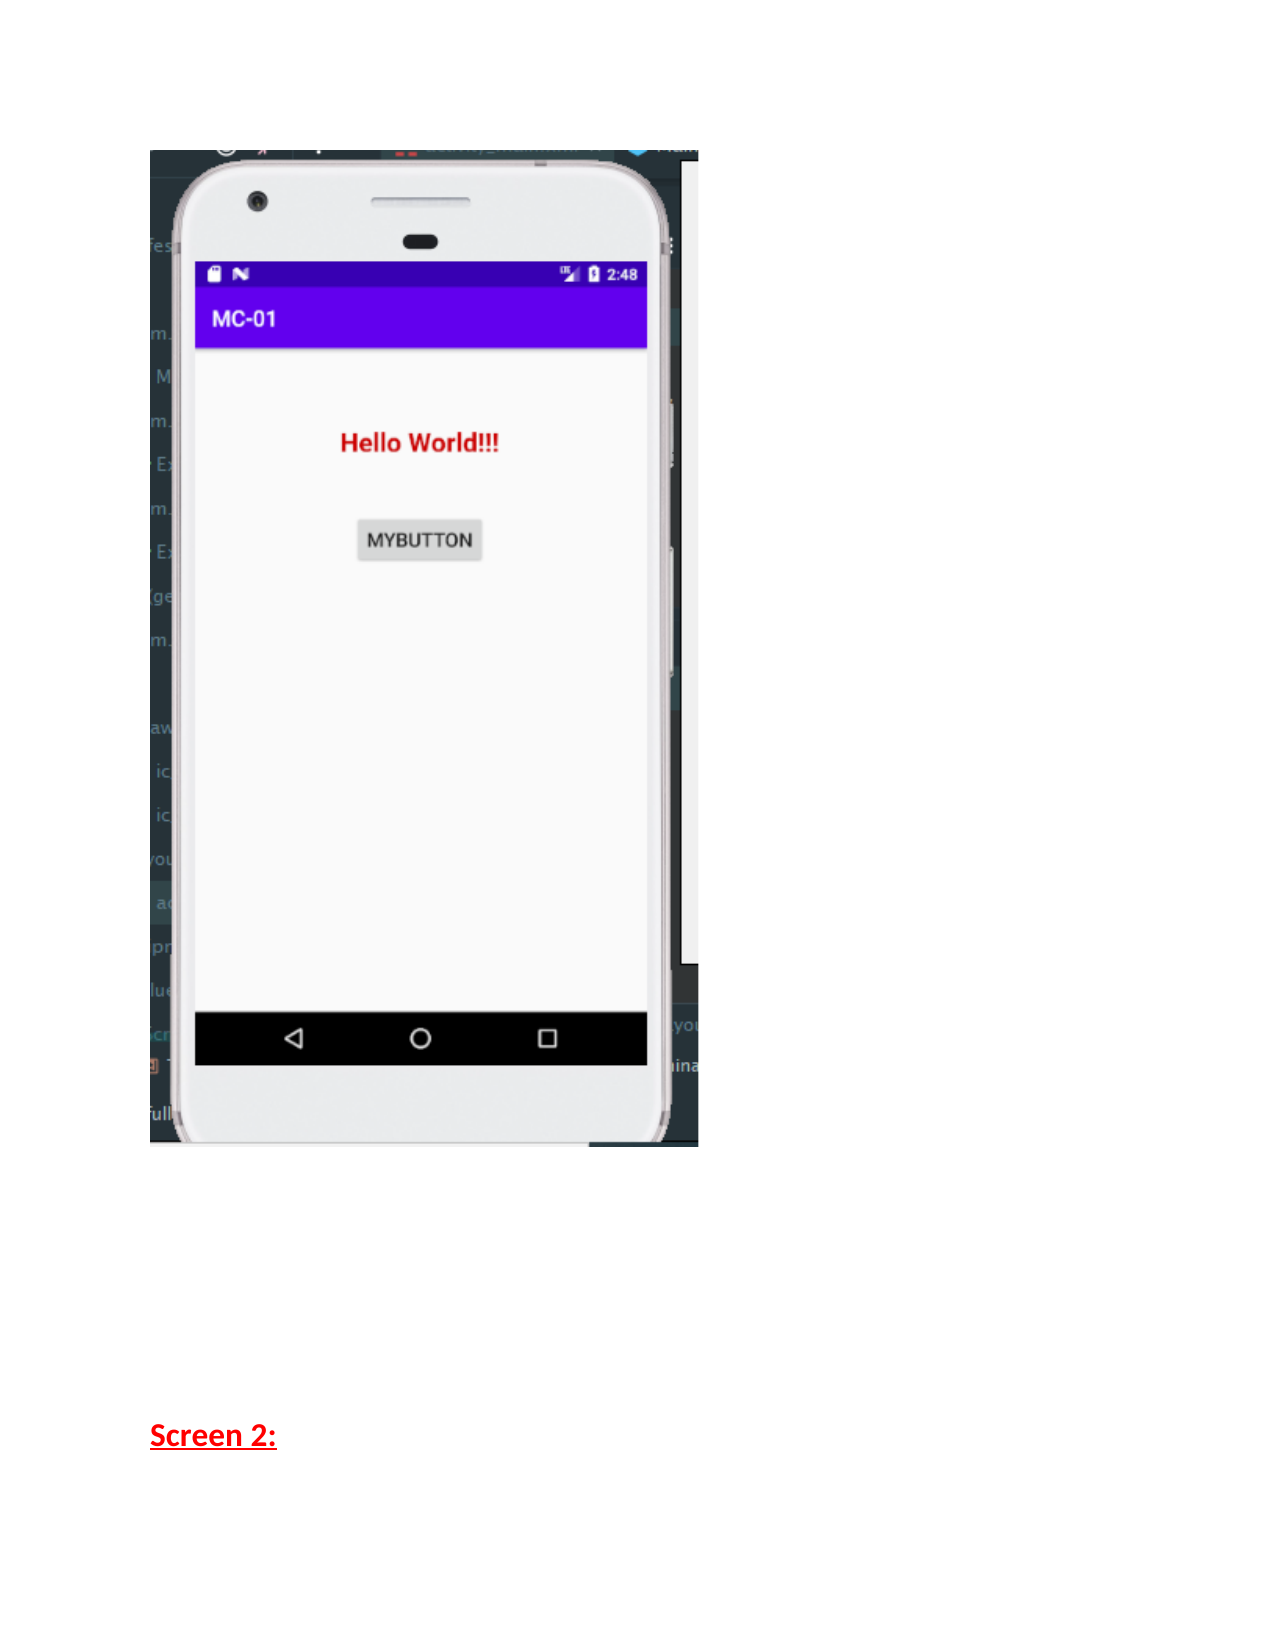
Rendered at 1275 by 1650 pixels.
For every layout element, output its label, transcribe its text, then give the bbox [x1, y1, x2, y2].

picture [150, 150, 699, 1147]
text Screen 2: [150, 1414, 1125, 1454]
